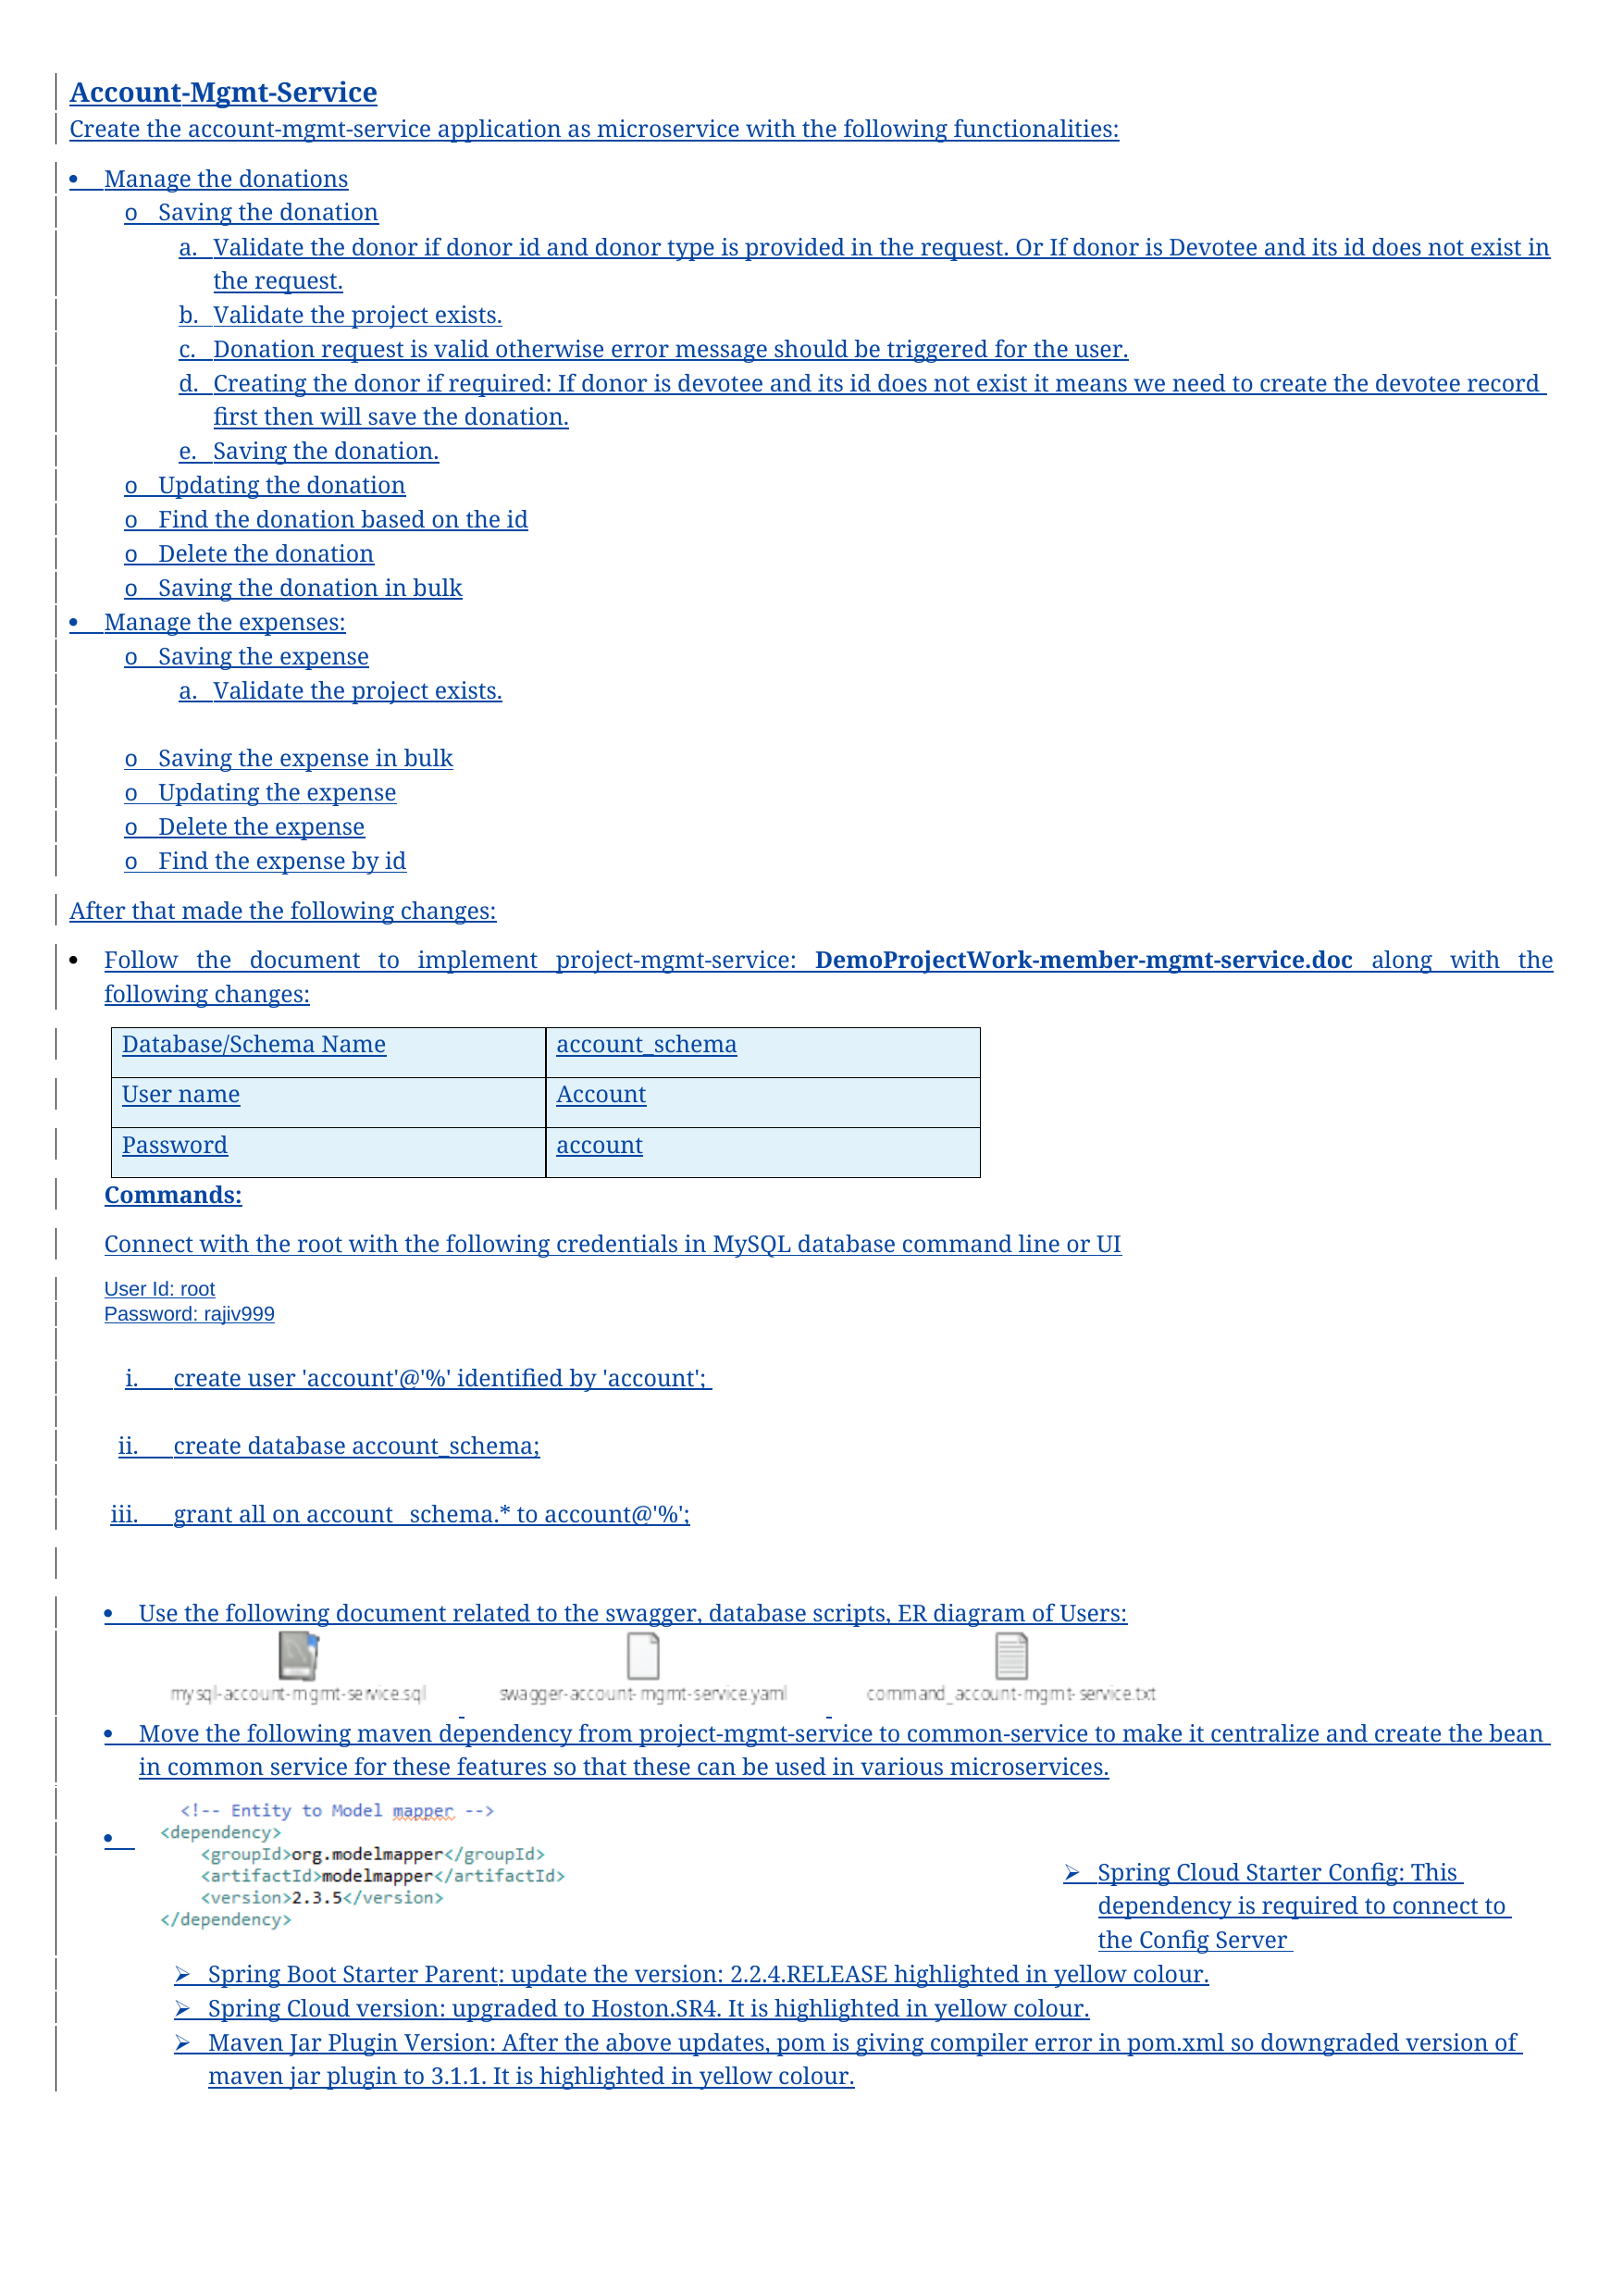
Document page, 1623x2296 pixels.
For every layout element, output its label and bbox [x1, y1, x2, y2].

picture [134, 1789, 942, 1944]
